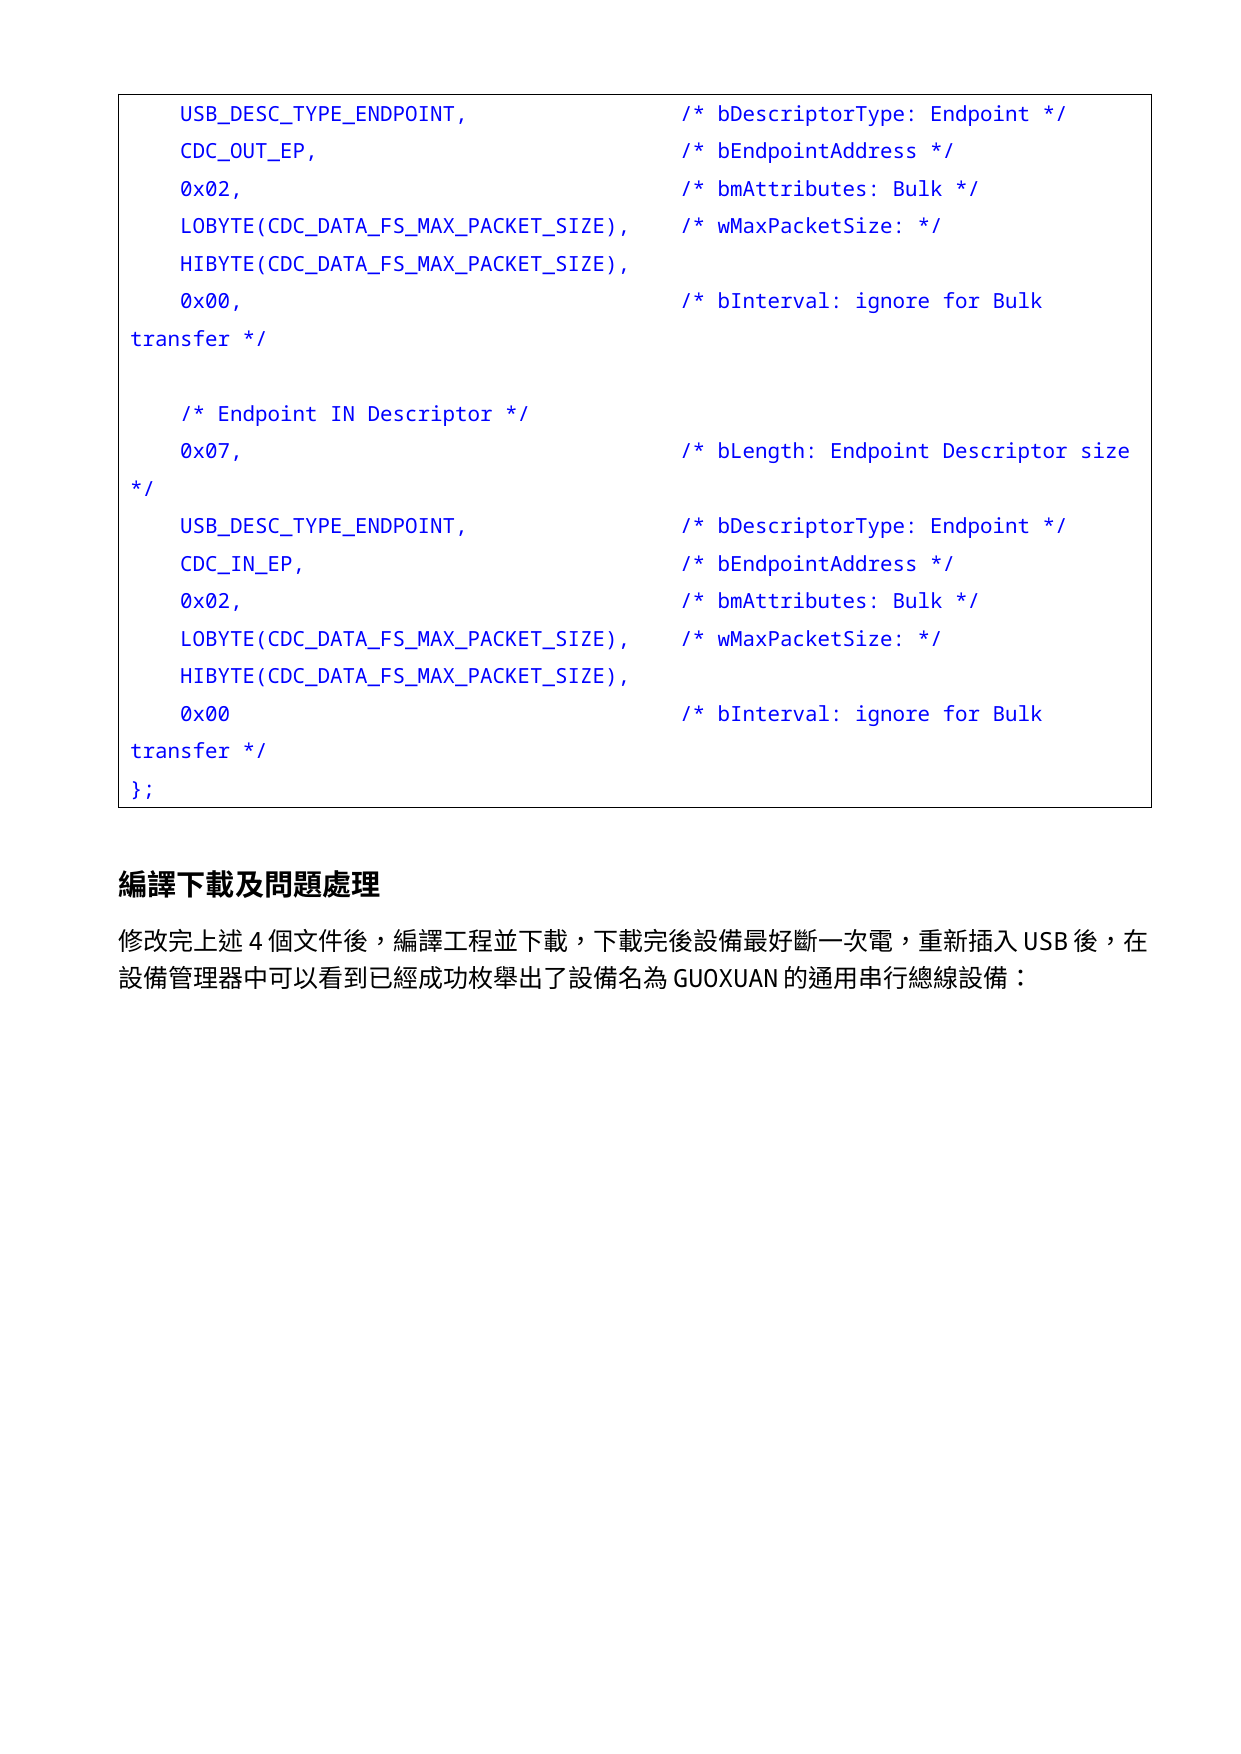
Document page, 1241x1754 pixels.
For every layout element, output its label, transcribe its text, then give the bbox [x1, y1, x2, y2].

subtitle 編譯下載及問題處理 [118, 846, 1152, 921]
text 修改完上述4個文件後，編譯工程並下載，下載完後設備最好斷一次電，重新插入USB後，在設備管理器中可以看到已經成功枚舉出了設備名為GUOXUAN的通用串行總線設備： [118, 921, 1152, 996]
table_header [119, 95, 1151, 807]
